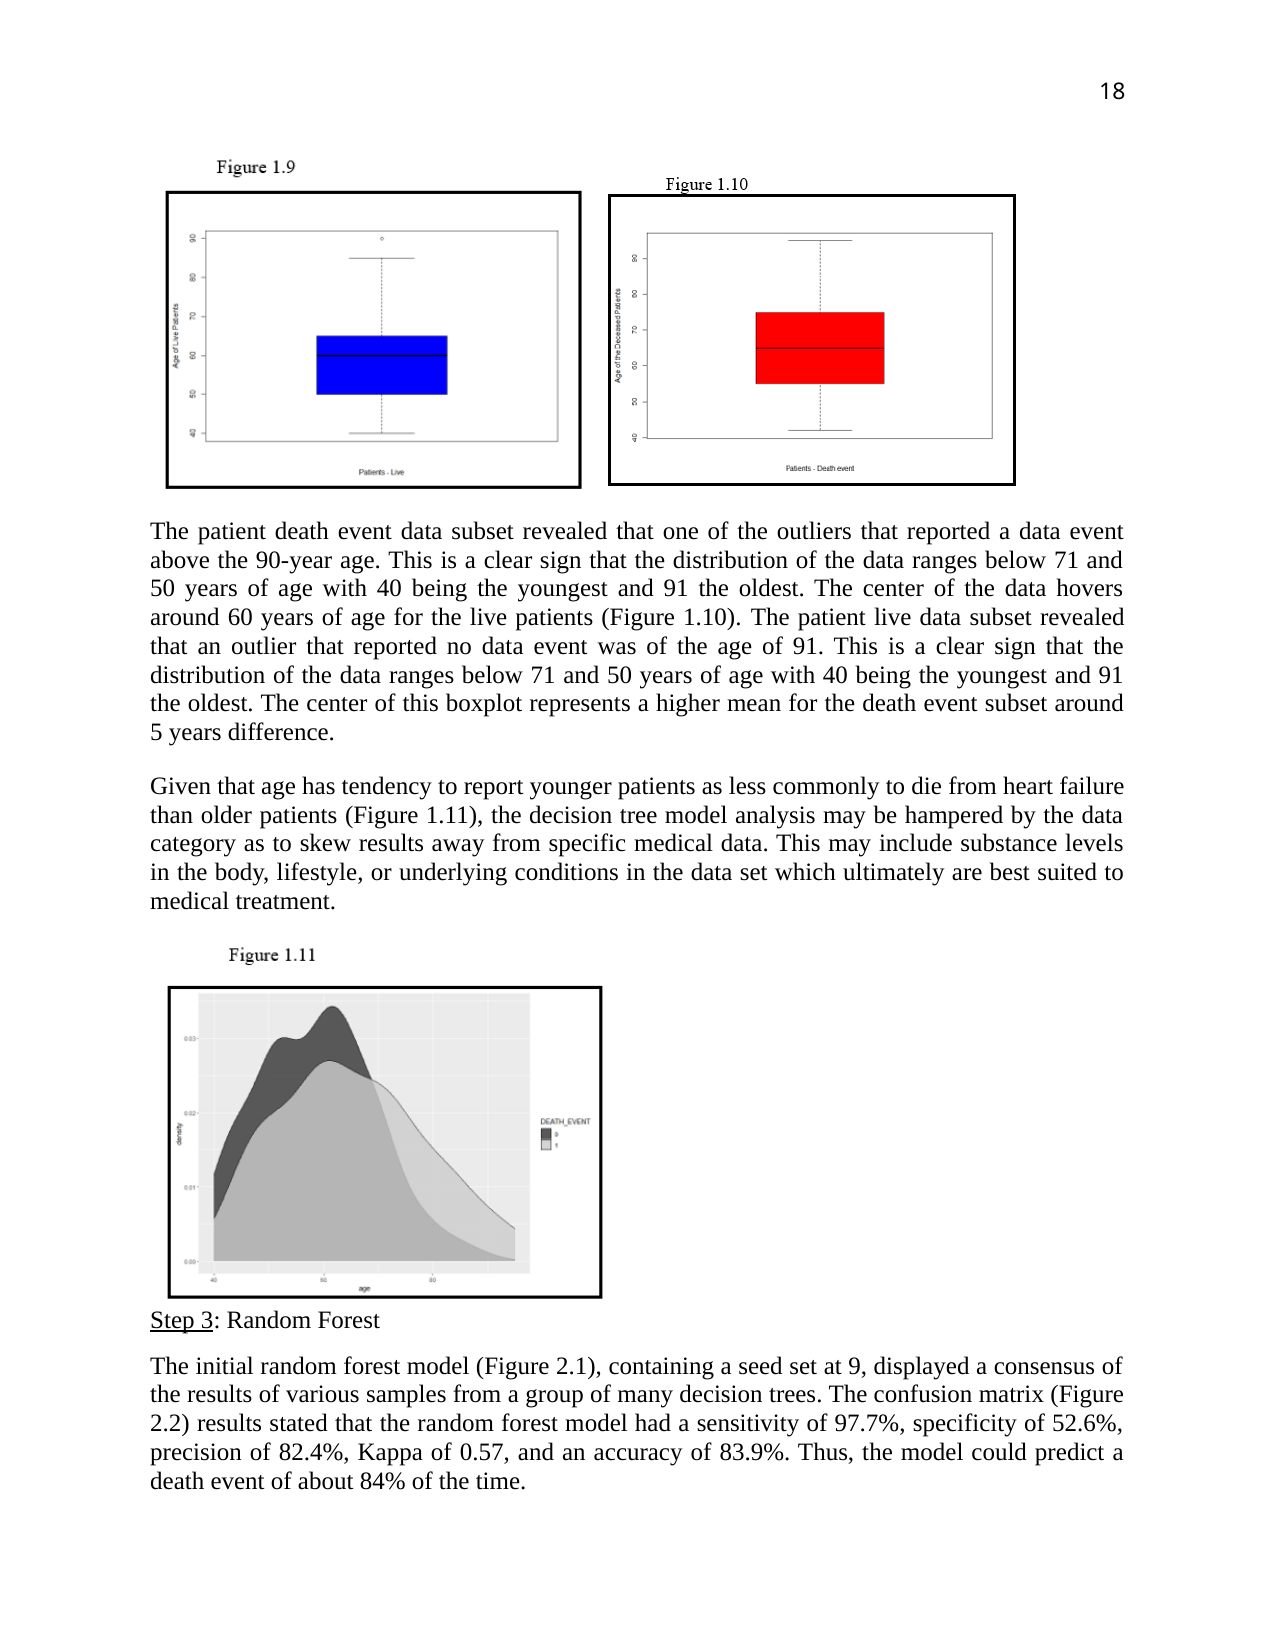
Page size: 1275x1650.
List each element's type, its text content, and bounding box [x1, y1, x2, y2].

picture [596, 170, 1024, 491]
text The patient death event data subset revealed that one of the outliers that reported a data event above the 90-year age. This is a clear sign that the distribution of the data ranges below 71 and 50 years of age with 40 being the youngest and 91 the oldest. The center of the data hovers around 60 years of age for the live patients (Figure 1.10). The patient live data subset revealed that an outlier that reported no data event was of the age of 91. This is a clear sign that the distribution of the data ranges below 71 and 50 years of age with 40 being the youngest and 91 the oldest. The center of this boxplot represents a higher mean for the death event subset around 5 years difference. [150, 516, 1125, 746]
picture [150, 939, 618, 1306]
text Step 3: Random Forest [150, 1305, 1125, 1334]
text Given that age has tendency to report younger patients as less commonly to die from heart failure than older patients (Figure 1.11), the decision tree model analysis may be hampered by the data category as to skew results away from specific medical data. This may include substance levels in the body, lifestyle, or underlying conditions in the data set which ultimately are best suited to medical treatment. [150, 771, 1125, 915]
picture [150, 150, 590, 491]
text The initial random forest model (Figure 2.1), containing a seed set at 9, displayed a consensus of the results of various samples from a group of many decision trees. The confusion matrix (Figure 2.2) results stated that the random forest model had a sensitivity of 97.7%, specificity of 52.6%, precision of 82.4%, Kappa of 0.57, and an accuracy of 83.9%. Thus, the model could predict a death event of about 84% of the time. [150, 1351, 1125, 1494]
